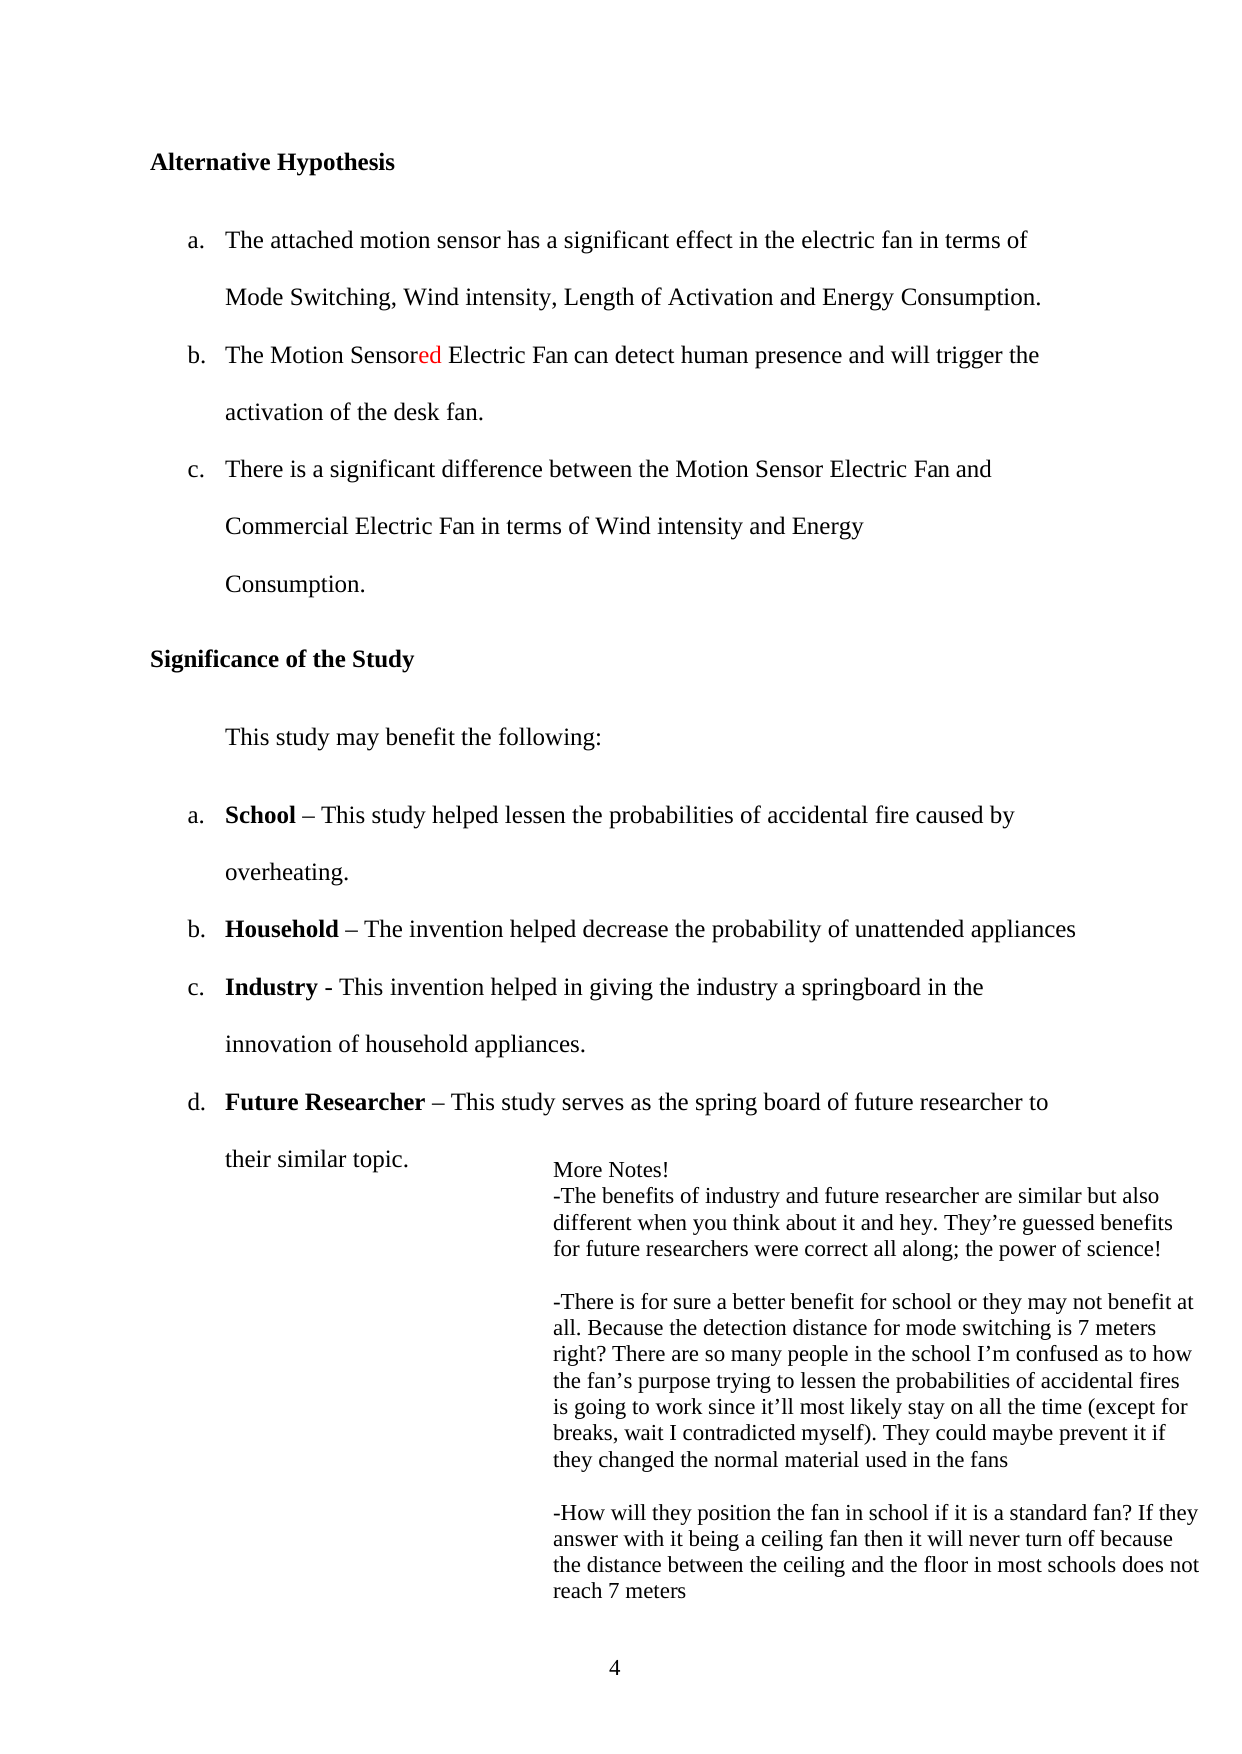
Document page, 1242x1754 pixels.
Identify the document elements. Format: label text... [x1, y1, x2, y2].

subtitle Alternative Hypothesis [150, 147, 1196, 176]
list The Motion Sensored Electric Fan can detect human presence and will trigger the activation of the desk fan. [187, 340, 1041, 425]
subtitle Significance of the Study [150, 644, 1196, 673]
list The attached motion sensor has a significant effect in the electric fan in terms of Mode Switching, Wind intensity, Length of Activation and Energy Consumption. [187, 225, 1087, 311]
list Household – The invention helped decrease the probability of unattended appliances [187, 914, 1196, 943]
list There is a significant difference between the Motion Sensor Electric Fan and Commercial Electric Fan in terms of Wind intensity and Energy Consumption. [187, 454, 1011, 597]
list Industry - This invention helped in giving the industry a springboard in the innovation of household appliances. [187, 972, 1088, 1058]
text This study may benefit the following: [225, 722, 1196, 750]
list School – This study helped lessen the probabilities of accidental fire caused by overheating. [187, 800, 1017, 886]
list Future Researcher – This study serves as the spring board of future researcher to their similar topic. [187, 1087, 1075, 1173]
